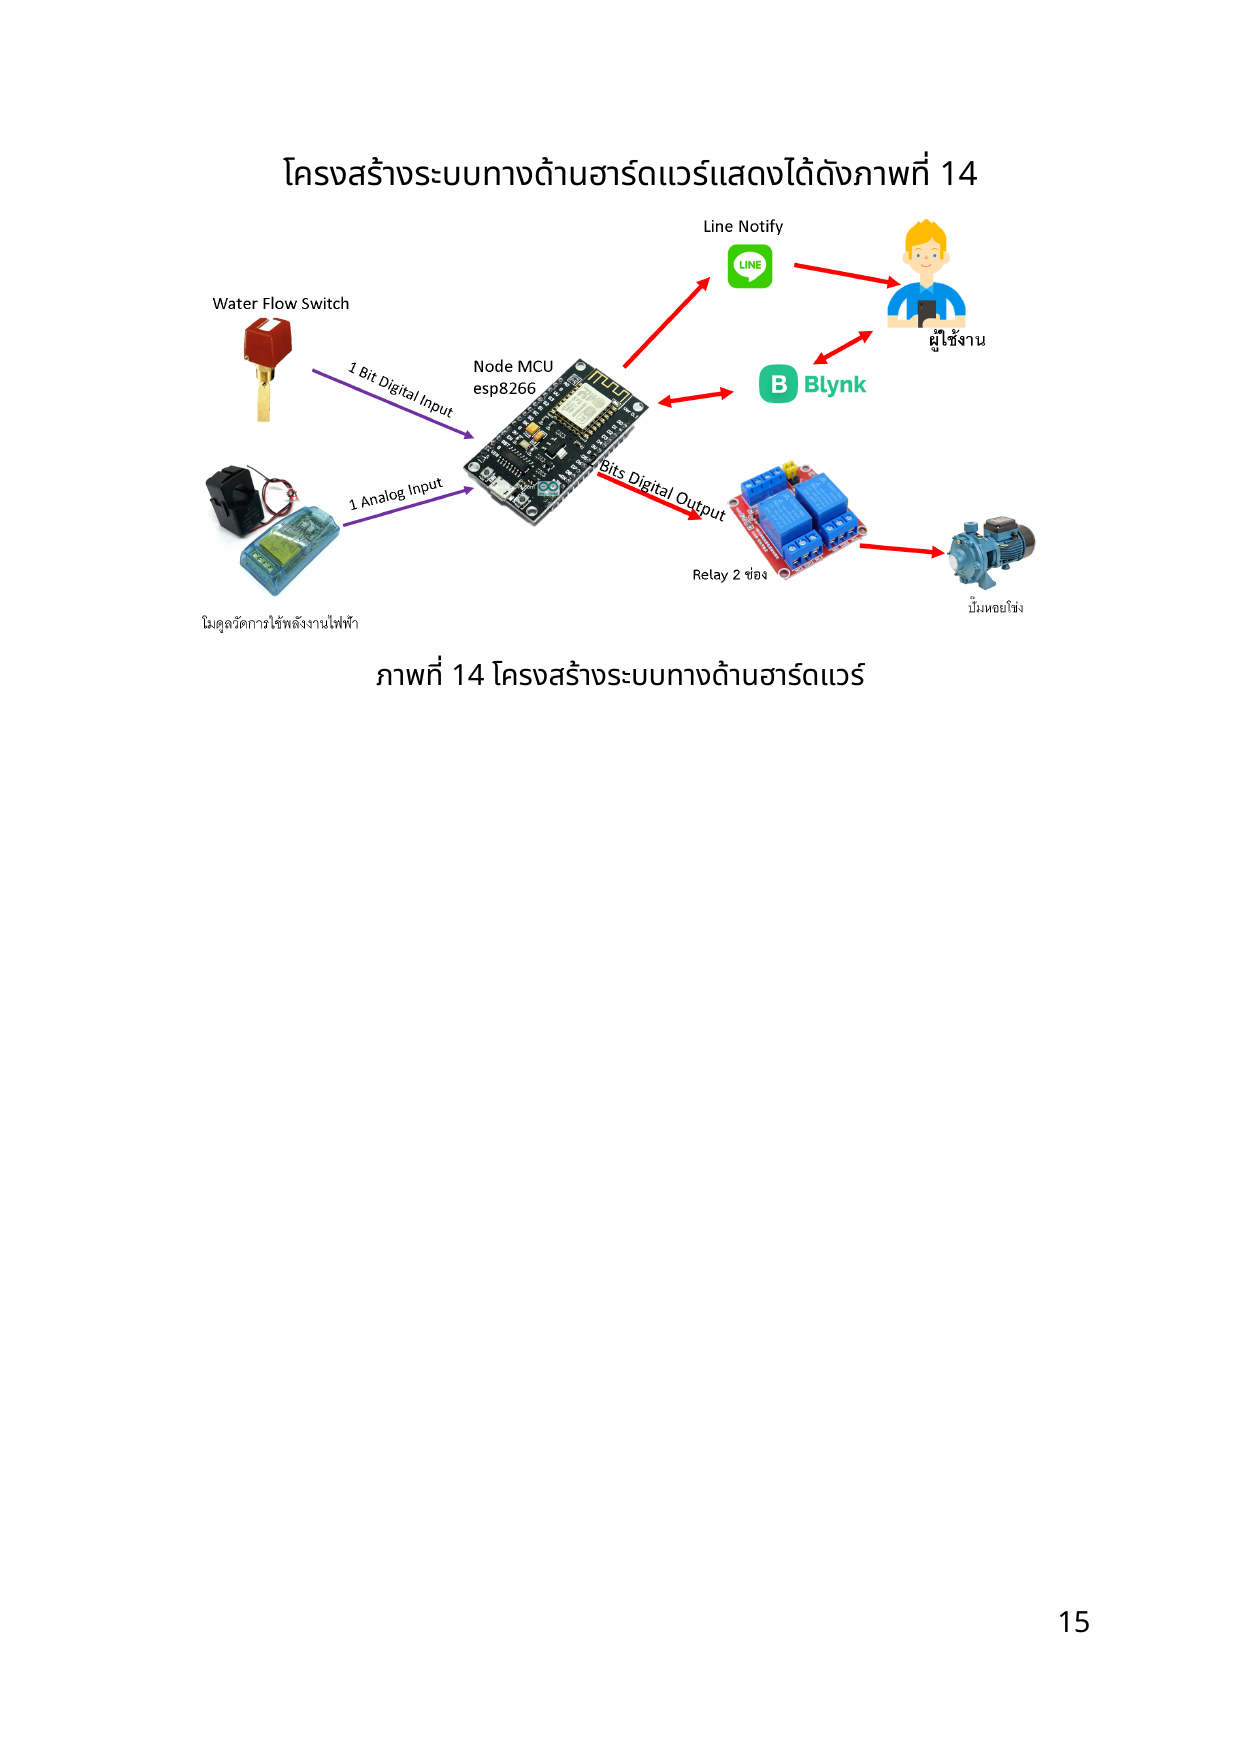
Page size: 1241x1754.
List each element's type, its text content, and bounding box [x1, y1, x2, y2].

picture [178, 200, 1062, 655]
list โครงสร้างระบบทางด้านฮาร์ดแวร์แสดงได้ดังภาพที่ 14 [283, 150, 1090, 201]
text ภาพที่ 14 โครงสร้างระบบทางด้านฮาร์ดแวร์ [150, 654, 1090, 699]
